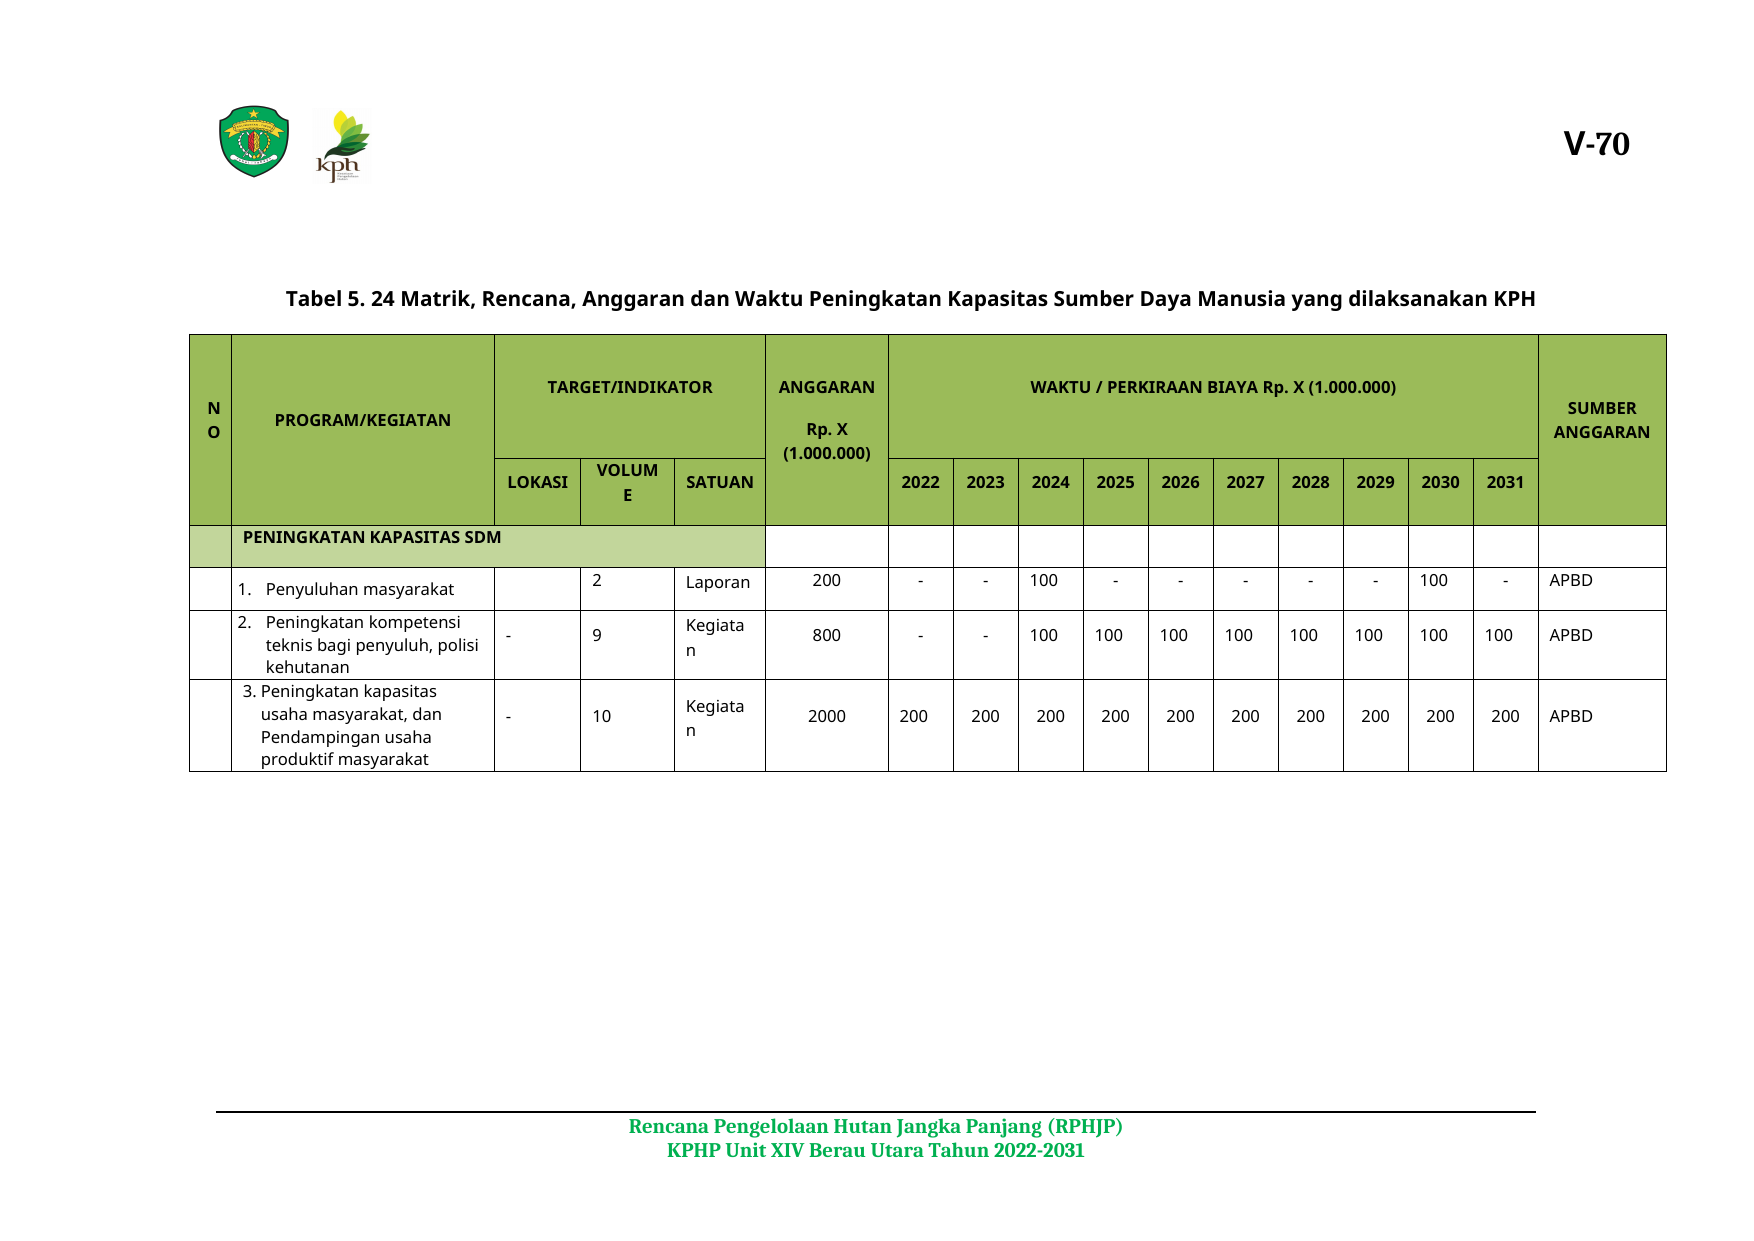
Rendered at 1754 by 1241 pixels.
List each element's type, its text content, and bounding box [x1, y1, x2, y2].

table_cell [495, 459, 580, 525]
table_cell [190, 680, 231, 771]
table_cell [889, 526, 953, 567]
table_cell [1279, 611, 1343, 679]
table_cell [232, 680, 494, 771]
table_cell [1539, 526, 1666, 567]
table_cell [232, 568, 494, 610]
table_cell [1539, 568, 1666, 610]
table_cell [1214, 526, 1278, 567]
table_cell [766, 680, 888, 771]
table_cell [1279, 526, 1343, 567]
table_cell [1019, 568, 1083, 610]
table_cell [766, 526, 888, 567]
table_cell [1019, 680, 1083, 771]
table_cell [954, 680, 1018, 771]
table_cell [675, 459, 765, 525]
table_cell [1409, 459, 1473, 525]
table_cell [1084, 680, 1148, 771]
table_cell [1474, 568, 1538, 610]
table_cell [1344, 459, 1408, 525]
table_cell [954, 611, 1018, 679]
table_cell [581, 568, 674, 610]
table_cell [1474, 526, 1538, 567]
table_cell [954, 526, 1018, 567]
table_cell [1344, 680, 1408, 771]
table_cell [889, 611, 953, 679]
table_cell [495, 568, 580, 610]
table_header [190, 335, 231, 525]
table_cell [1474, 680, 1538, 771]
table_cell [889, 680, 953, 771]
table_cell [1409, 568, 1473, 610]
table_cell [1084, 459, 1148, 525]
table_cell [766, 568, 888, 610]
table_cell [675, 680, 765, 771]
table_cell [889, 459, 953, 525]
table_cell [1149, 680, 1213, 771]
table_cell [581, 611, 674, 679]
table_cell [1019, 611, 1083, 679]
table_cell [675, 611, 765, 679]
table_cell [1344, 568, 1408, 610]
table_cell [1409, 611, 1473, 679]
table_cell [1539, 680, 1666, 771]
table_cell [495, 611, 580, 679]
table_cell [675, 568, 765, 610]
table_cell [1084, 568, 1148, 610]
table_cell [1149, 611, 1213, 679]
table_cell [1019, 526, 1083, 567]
picture [216, 103, 292, 179]
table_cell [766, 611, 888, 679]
text Tabel 5. 24 Matrik, Rencana, Anggaran dan Waktu Peningkatan Kapasitas Sumber Daya Manusia yang dilaksanakan KPH [216, 284, 1606, 313]
picture [312, 108, 373, 184]
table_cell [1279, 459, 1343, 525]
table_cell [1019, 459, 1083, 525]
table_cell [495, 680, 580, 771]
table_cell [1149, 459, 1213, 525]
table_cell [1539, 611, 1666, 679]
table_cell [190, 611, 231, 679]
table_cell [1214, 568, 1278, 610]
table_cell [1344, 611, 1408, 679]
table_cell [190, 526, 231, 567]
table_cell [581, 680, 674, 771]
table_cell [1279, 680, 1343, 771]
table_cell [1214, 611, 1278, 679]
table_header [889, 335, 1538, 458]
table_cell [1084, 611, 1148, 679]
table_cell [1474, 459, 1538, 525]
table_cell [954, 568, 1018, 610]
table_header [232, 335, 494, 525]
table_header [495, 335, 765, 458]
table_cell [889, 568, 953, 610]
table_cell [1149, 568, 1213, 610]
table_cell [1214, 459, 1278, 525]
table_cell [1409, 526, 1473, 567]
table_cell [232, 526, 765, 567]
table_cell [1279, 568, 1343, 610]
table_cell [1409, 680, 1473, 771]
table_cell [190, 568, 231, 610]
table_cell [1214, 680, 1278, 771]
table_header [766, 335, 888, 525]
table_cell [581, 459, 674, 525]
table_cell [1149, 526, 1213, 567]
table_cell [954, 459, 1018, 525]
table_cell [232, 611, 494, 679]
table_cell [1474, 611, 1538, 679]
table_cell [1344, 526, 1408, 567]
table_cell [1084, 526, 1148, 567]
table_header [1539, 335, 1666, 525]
